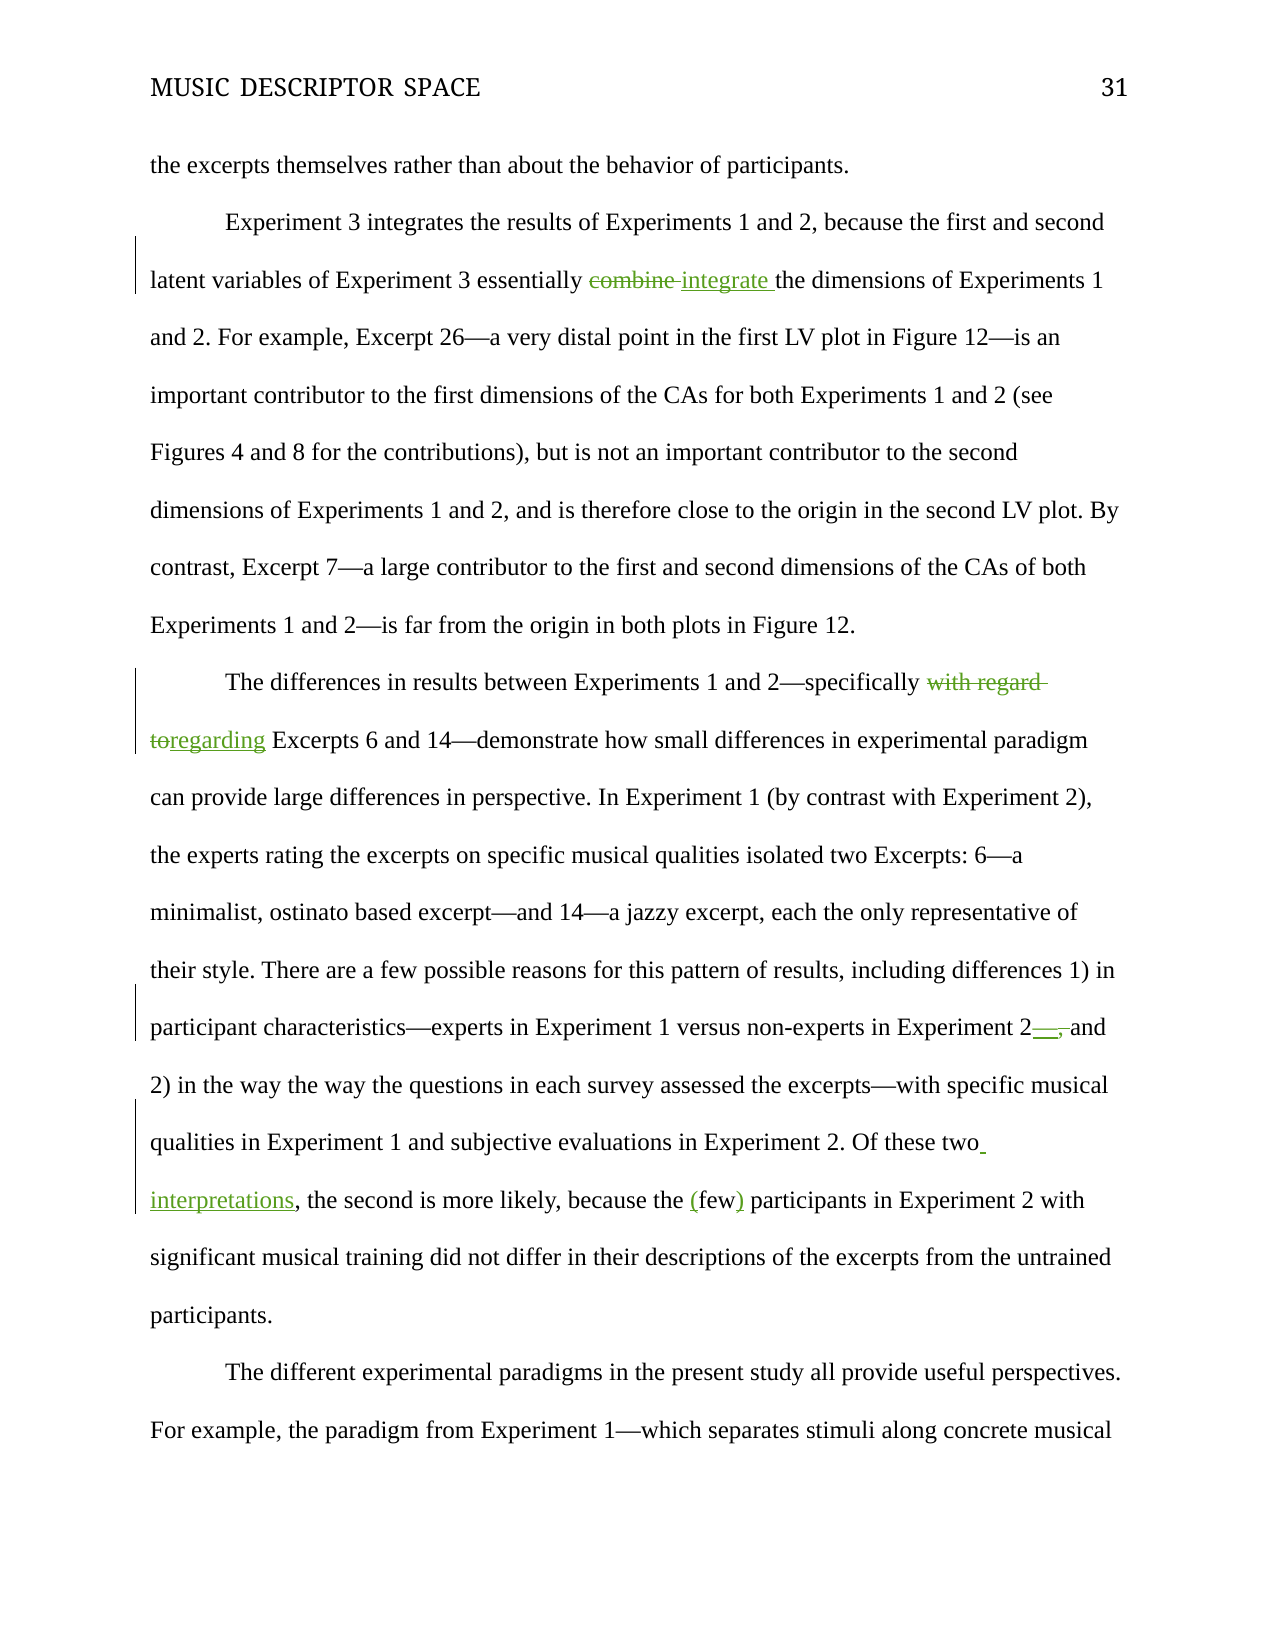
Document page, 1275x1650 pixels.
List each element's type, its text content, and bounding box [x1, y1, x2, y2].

text The differences in results between Experiments 1 and 2—specifically Excerpts 6 and 14—demonstrate how small differences in experimental paradigm can provide large differences in perspective. In Experiment 1 (by contrast with Experiment 2), the experts rating the excerpts on specific musical qualities isolated two Excerpts: 6—a minimalist, ostinato based excerpt—and 14—a jazzy excerpt, each the only representative of their style. There are a few possible reasons for this pattern of results, including differences 1) in participant characteristics—experts in Experiment 1 versus non-experts in Experiment 2and 2) in the way the way the questions in each survey assessed the excerpts—with specific musical qualities in Experiment 1 and subjective evaluations in Experiment 2. Of these two, the second is more likely, because the few participants in Experiment 2 with significant musical training did not differ in their descriptions of the excerpts from the untrained participants. [150, 667, 1125, 1329]
text Experiment 3 integrates the results of Experiments 1 and 2, because the first and second latent variables of Experiment 3 essentially the dimensions of Experiments 1 and 2. For example, Excerpt 26—a very distal point in the first LV plot in Figure 12—is an important contributor to the first dimensions of the CAs for both Experiments 1 and 2 (see Figures 4 and 8 for the contributions), but is not an important contributor to the second dimensions of Experiments 1 and 2, and is therefore close to the origin in the second LV plot. By contrast, Excerpt 7—a large contributor to the first and second dimensions of the CAs of both Experiments 1 and 2—is far from the origin in both plots in Figure 12. [150, 207, 1125, 639]
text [150, 150, 1125, 179]
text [150, 1357, 1125, 1444]
